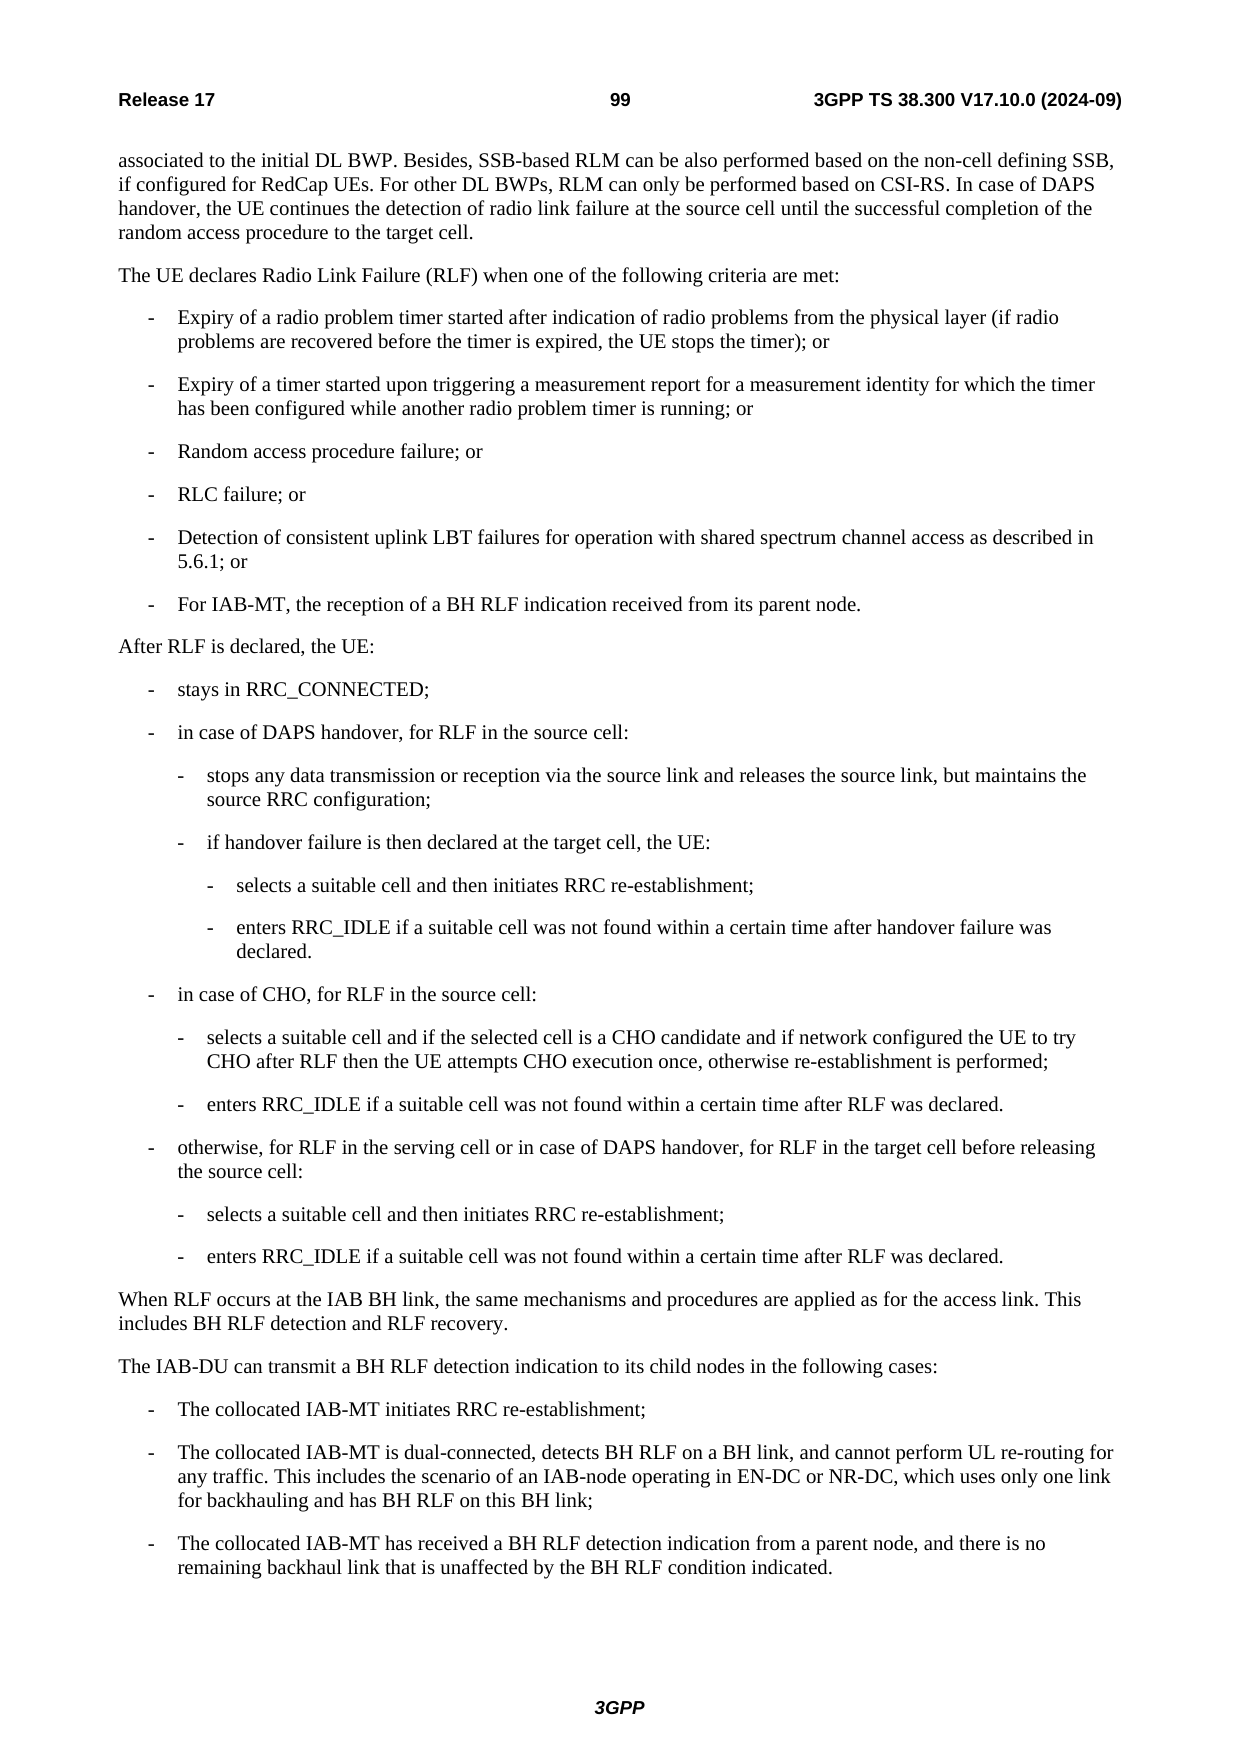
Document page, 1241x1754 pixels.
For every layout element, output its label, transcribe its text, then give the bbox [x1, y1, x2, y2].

text The IAB-DU can transmit a BH RLF detection indication to its child nodes in the following cases: [118, 1354, 1122, 1378]
text - if handover failure is then declared at the target cell, the UE: [177, 830, 1122, 854]
text - enters RRC_IDLE if a suitable cell was not found within a certain time after RLF was declared. [177, 1092, 1122, 1116]
text When RLF occurs at the IAB BH link, the same mechanisms and procedures are applied as for the access link. This includes BH RLF detection and RLF recovery. [118, 1287, 1122, 1335]
text - Random access procedure failure; or [148, 439, 1122, 463]
text - RLC failure; or [148, 482, 1122, 506]
text - The collocated IAB-MT initiates RRC re-establishment; [148, 1397, 1122, 1421]
text - Expiry of a radio problem timer started after indication of radio problems from the physical layer (if radio problems are recovered before the timer is expired, the UE stops the timer); or [148, 305, 1122, 353]
text - stops any data transmission or reception via the source link and releases the source link, but maintains the source RRC configuration; [177, 763, 1122, 811]
text - in case of DAPS handover, for RLF in the source cell: [148, 720, 1122, 744]
text - selects a suitable cell and if the selected cell is a CHO candidate and if network configured the UE to try CHO after RLF then the UE attempts CHO execution once, otherwise re-establishment is performed; [177, 1025, 1122, 1073]
text - Expiry of a timer started upon triggering a measurement report for a measurement identity for which the timer has been configured while another radio problem timer is running; or [148, 372, 1122, 420]
text - The collocated IAB-MT has received a BH RLF detection indication from a parent node, and there is no remaining backhaul link that is unaffected by the BH RLF condition indicated. [148, 1531, 1122, 1579]
text - enters RRC_IDLE if a suitable cell was not found within a certain time after handover failure was declared. [207, 915, 1122, 963]
text After RLF is declared, the UE: [118, 634, 1122, 658]
text - selects a suitable cell and then initiates RRC re-establishment; [207, 872, 1122, 897]
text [118, 147, 1122, 244]
text - enters RRC_IDLE if a suitable cell was not found within a certain time after RLF was declared. [177, 1244, 1122, 1268]
text - For IAB-MT, the reception of a BH RLF indication received from its parent node. [148, 592, 1122, 616]
text - stays in RRC_CONNECTED; [148, 677, 1122, 701]
text - Detection of consistent uplink LBT failures for operation with shared spectrum channel access as described in 5.6.1; or [148, 525, 1122, 573]
text - selects a suitable cell and then initiates RRC re-establishment; [177, 1202, 1122, 1226]
text The UE declares Radio Link Failure (RLF) when one of the following criteria are met: [118, 262, 1122, 287]
text - otherwise, for RLF in the serving cell or in case of DAPS handover, for RLF in the target cell before releasing the source cell: [148, 1135, 1122, 1183]
text - The collocated IAB-MT is dual-connected, detects BH RLF on a BH link, and cannot perform UL re-routing for any traffic. This includes the scenario of an IAB-node operating in EN-DC or NR-DC, which uses only one link for backhauling and has BH RLF on this BH link; [148, 1440, 1122, 1512]
text - in case of CHO, for RLF in the source cell: [148, 982, 1122, 1006]
